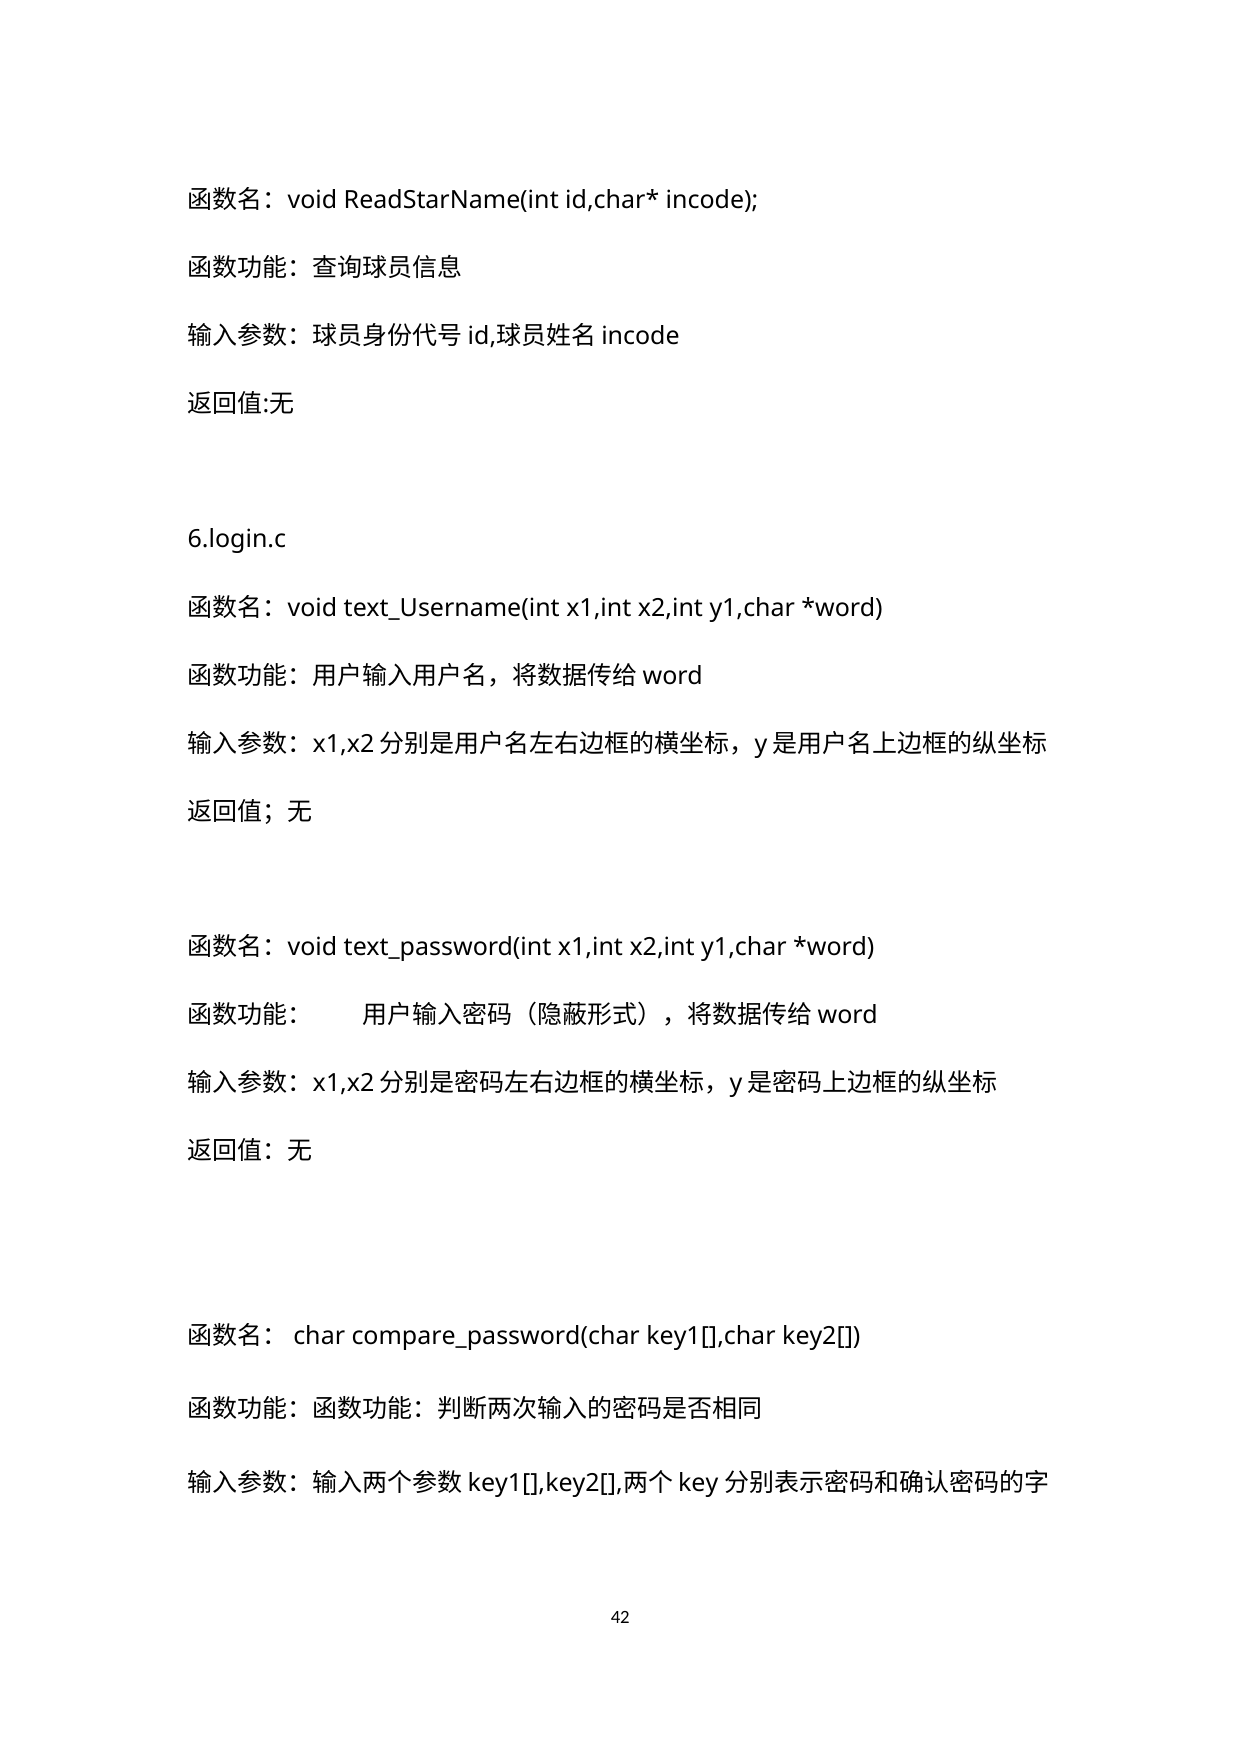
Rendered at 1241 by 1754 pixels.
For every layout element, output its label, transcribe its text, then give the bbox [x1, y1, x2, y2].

text 函数功能：用户输入用户名，将数据传给word [187, 639, 1053, 707]
text 返回值：无 [187, 1115, 1053, 1183]
text 返回值；无 [187, 775, 1053, 843]
text 函数名：void text_password(int x1,int x2,int y1,char *word) [187, 911, 1053, 979]
text 函数名：void ReadStarName(int id,char* incode); [187, 164, 1053, 232]
text 6.login.c [187, 503, 1053, 571]
text 函数名： char compare_password(char key1[],char key2[]) [187, 1300, 1053, 1368]
text 输入参数：x1,x2分别是密码左右边框的横坐标，y是密码上边框的纵坐标 [187, 1047, 1053, 1115]
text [187, 1446, 1053, 1514]
text 函数功能：函数功能：判断两次输入的密码是否相同 [187, 1373, 1053, 1441]
text 函数功能： 用户输入密码（隐蔽形式），将数据传给word [187, 979, 1053, 1047]
text 输入参数：球员身份代号id,球员姓名incode [187, 300, 1053, 368]
text 输入参数：x1,x2分别是用户名左右边框的横坐标，y是用户名上边框的纵坐标 [187, 707, 1053, 775]
text 函数名：void text_Username(int x1,int x2,int y1,char *word) [187, 571, 1053, 639]
text 函数功能：查询球员信息 [187, 232, 1053, 300]
text 返回值:无 [187, 368, 1053, 436]
